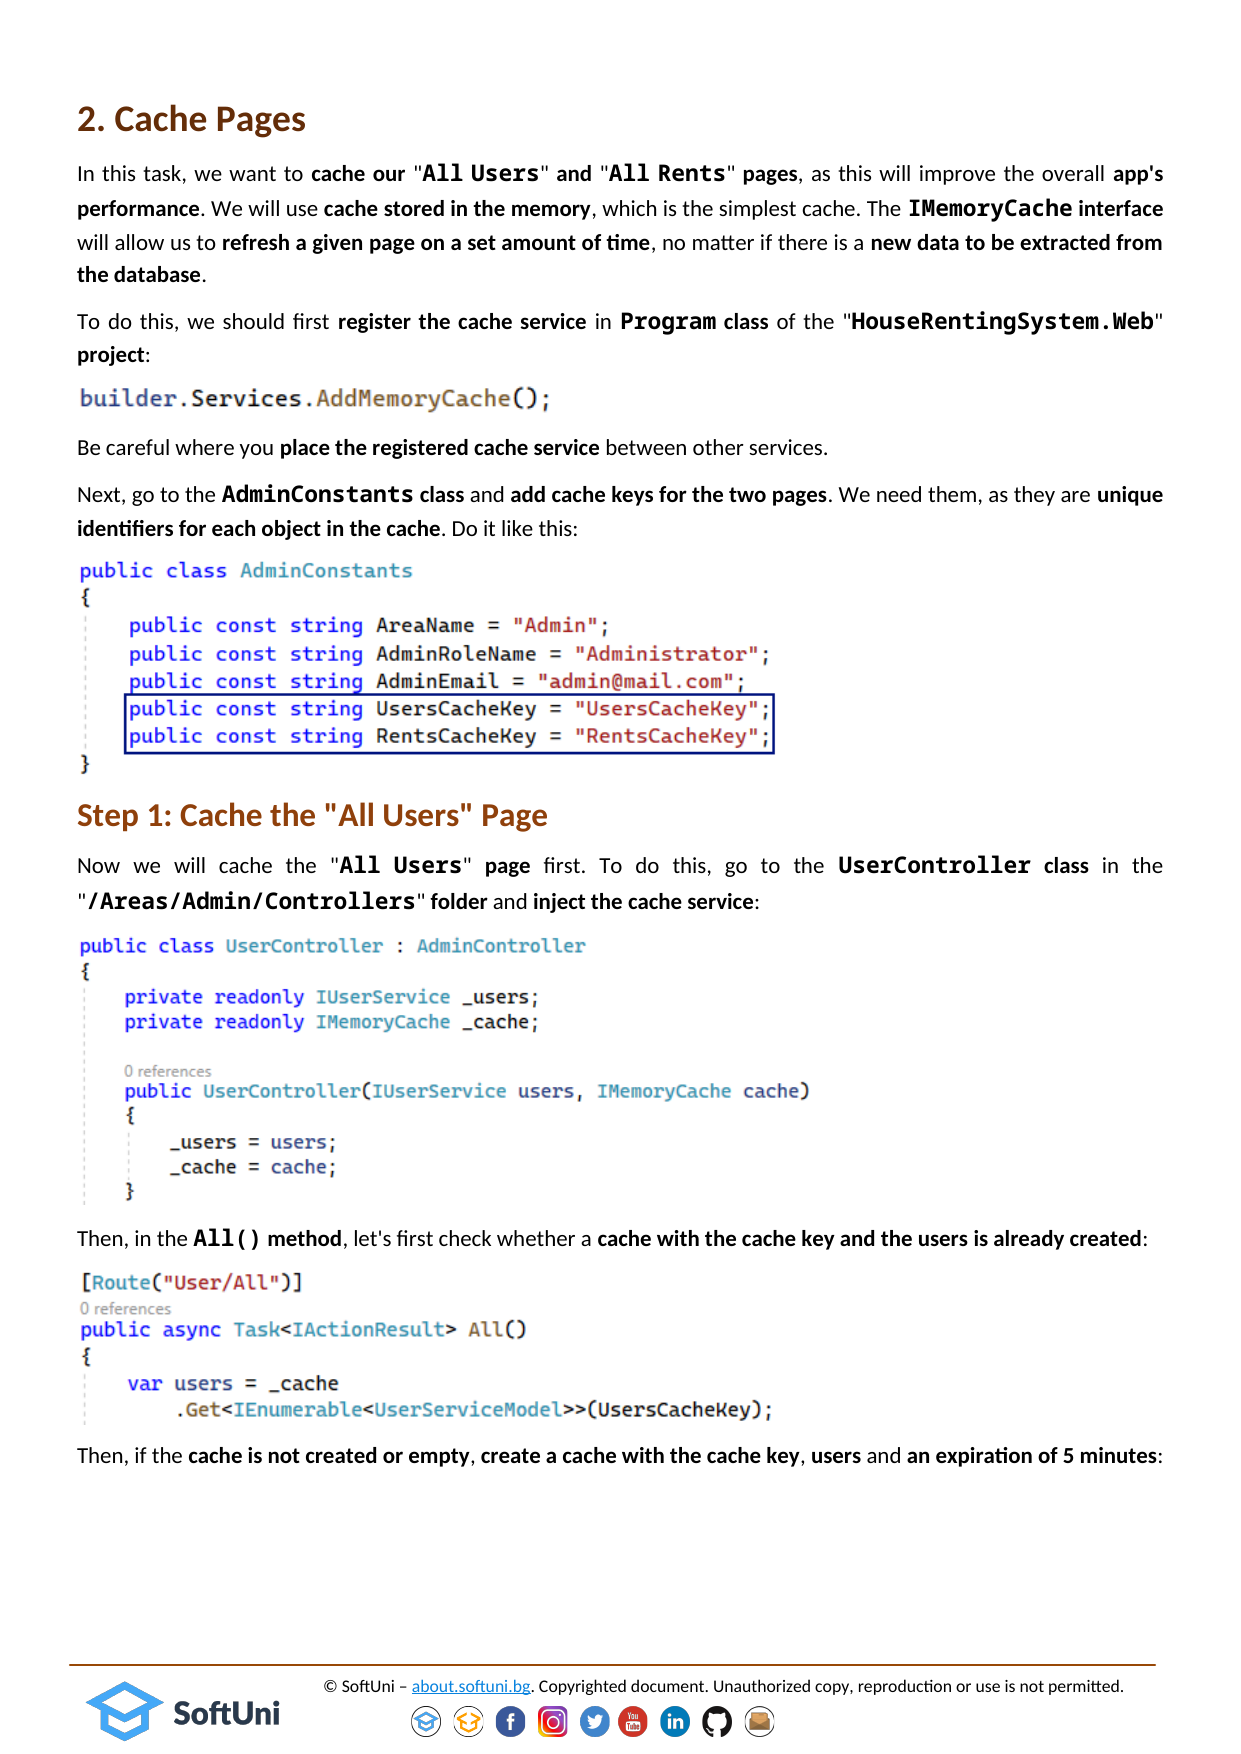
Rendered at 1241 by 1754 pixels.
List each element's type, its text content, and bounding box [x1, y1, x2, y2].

text To do this, we should first register the cache service in Program class of the "HouseRentingSystem.Web" project: [77, 305, 1163, 368]
picture [495, 1706, 526, 1737]
picture [660, 1728, 669, 1737]
picture [580, 1706, 610, 1737]
text Be careful where you place the registered cache service between other services. [77, 433, 1163, 462]
text Then, if the cache is not created or empty, create a cache with the cache key, users and an expiration of 5 minutes: [77, 1441, 1163, 1469]
subtitle Cache Pages [77, 95, 1163, 141]
subtitle Step 1: Cache the "All Users" Page [77, 794, 1163, 835]
picture [618, 1706, 648, 1737]
picture [660, 1706, 669, 1715]
picture [76, 933, 813, 1205]
picture [744, 1706, 775, 1737]
text Now we will cache the "All Users" page first. To do this, go to the UserController class in the "/Areas/Admin/Controllers" folder and inject the cache service: [77, 849, 1163, 916]
picture [453, 1706, 484, 1737]
picture [674, 1719, 683, 1728]
text Then, in the All() method, let's first check whether a cache with the cache key and the users is already created: [77, 1222, 1163, 1253]
picture [79, 1675, 286, 1747]
picture [76, 384, 553, 417]
picture [76, 558, 1044, 778]
picture [411, 1706, 441, 1737]
text Next, go to the AdminConstants class and add cache keys for the two pages. We need them, as they are unique identifiers for each object in the cache. Do it like this: [77, 478, 1163, 542]
picture [681, 1728, 690, 1737]
picture [538, 1706, 568, 1737]
picture [681, 1706, 690, 1715]
text In this task, we want to cache our "All Users" and "All Rents" pages, as this will improve the overall app's performance. We will use cache stored in the memory, which is the simplest cache. The IMemoryCache interface will allow us to refresh a given page on a set amount of time, no matter if there is a new data to be extracted from the database. [77, 156, 1163, 288]
picture [702, 1706, 732, 1737]
picture [76, 1270, 776, 1425]
